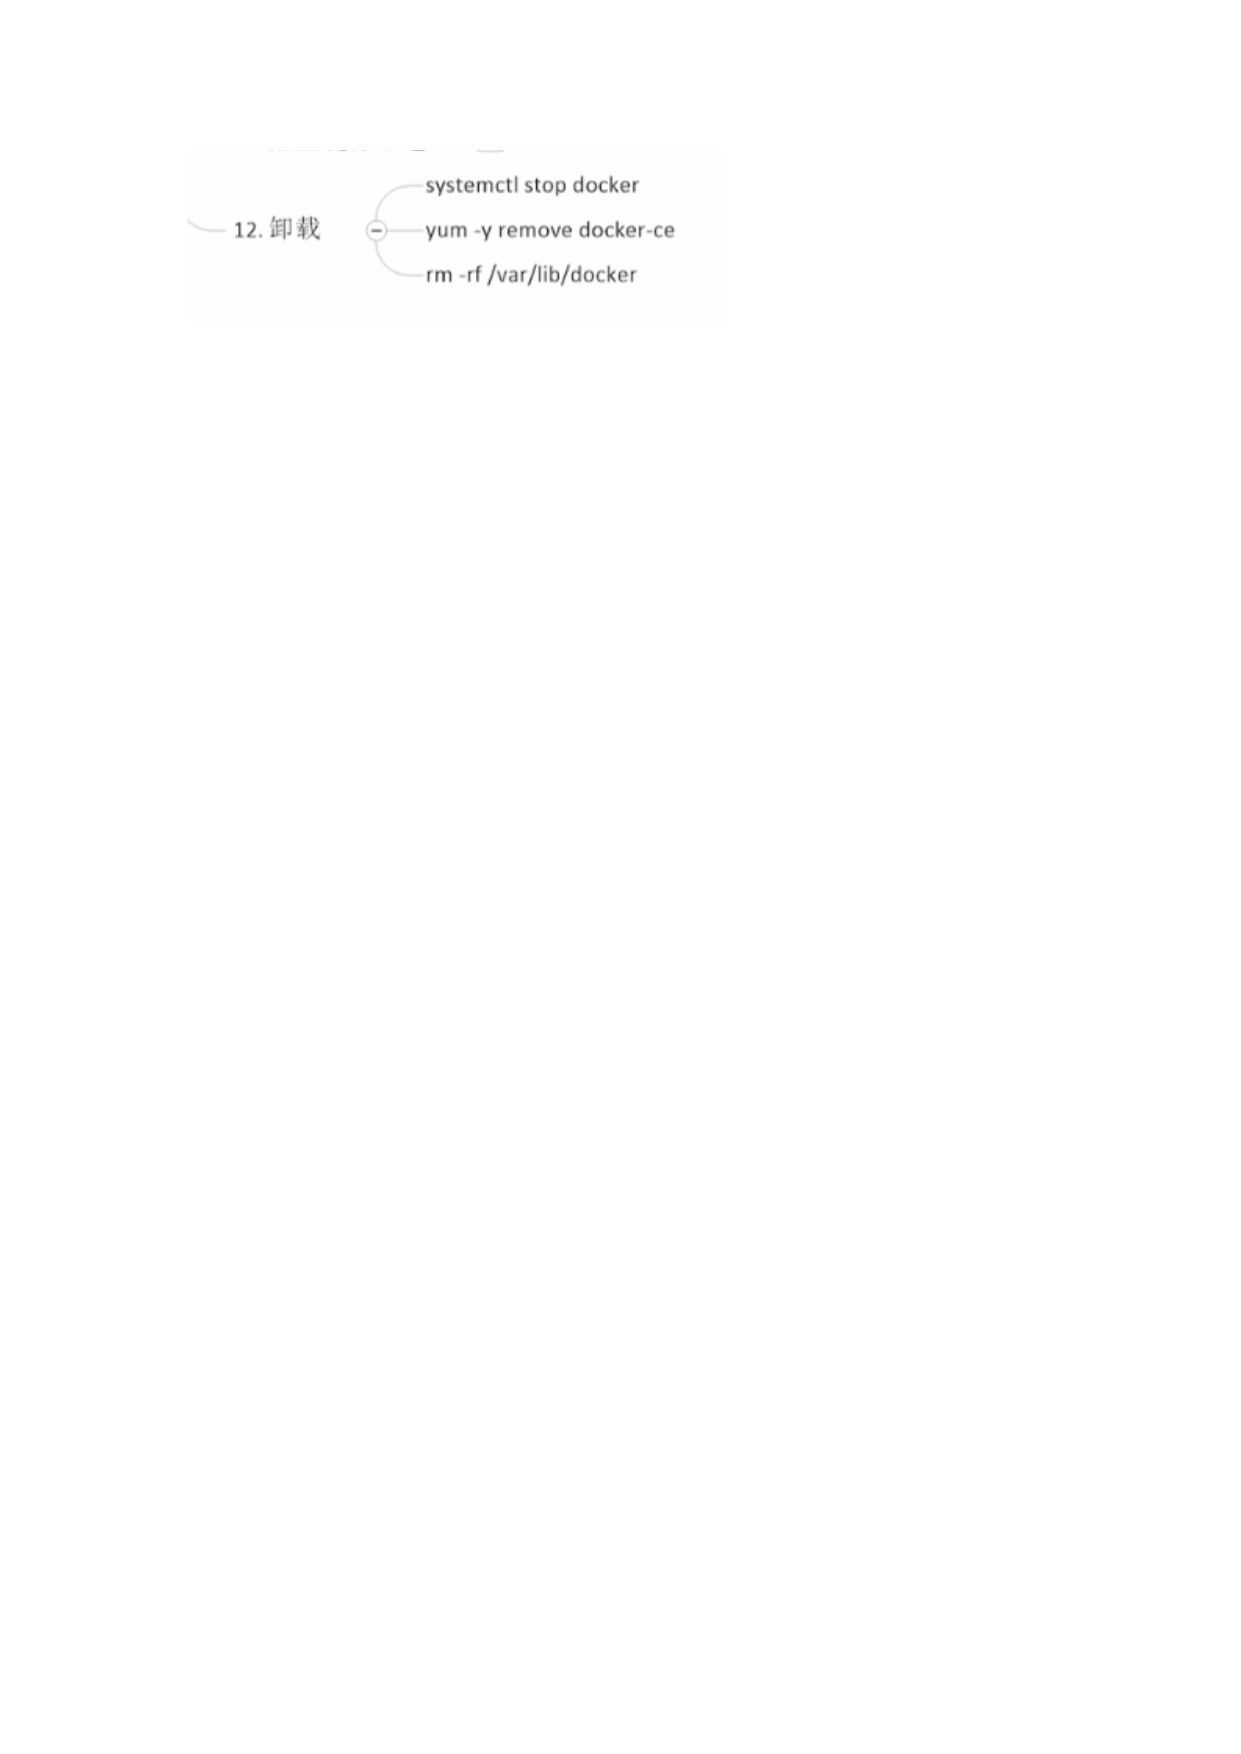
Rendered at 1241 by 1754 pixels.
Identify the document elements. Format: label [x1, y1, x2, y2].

picture [187, 150, 727, 324]
